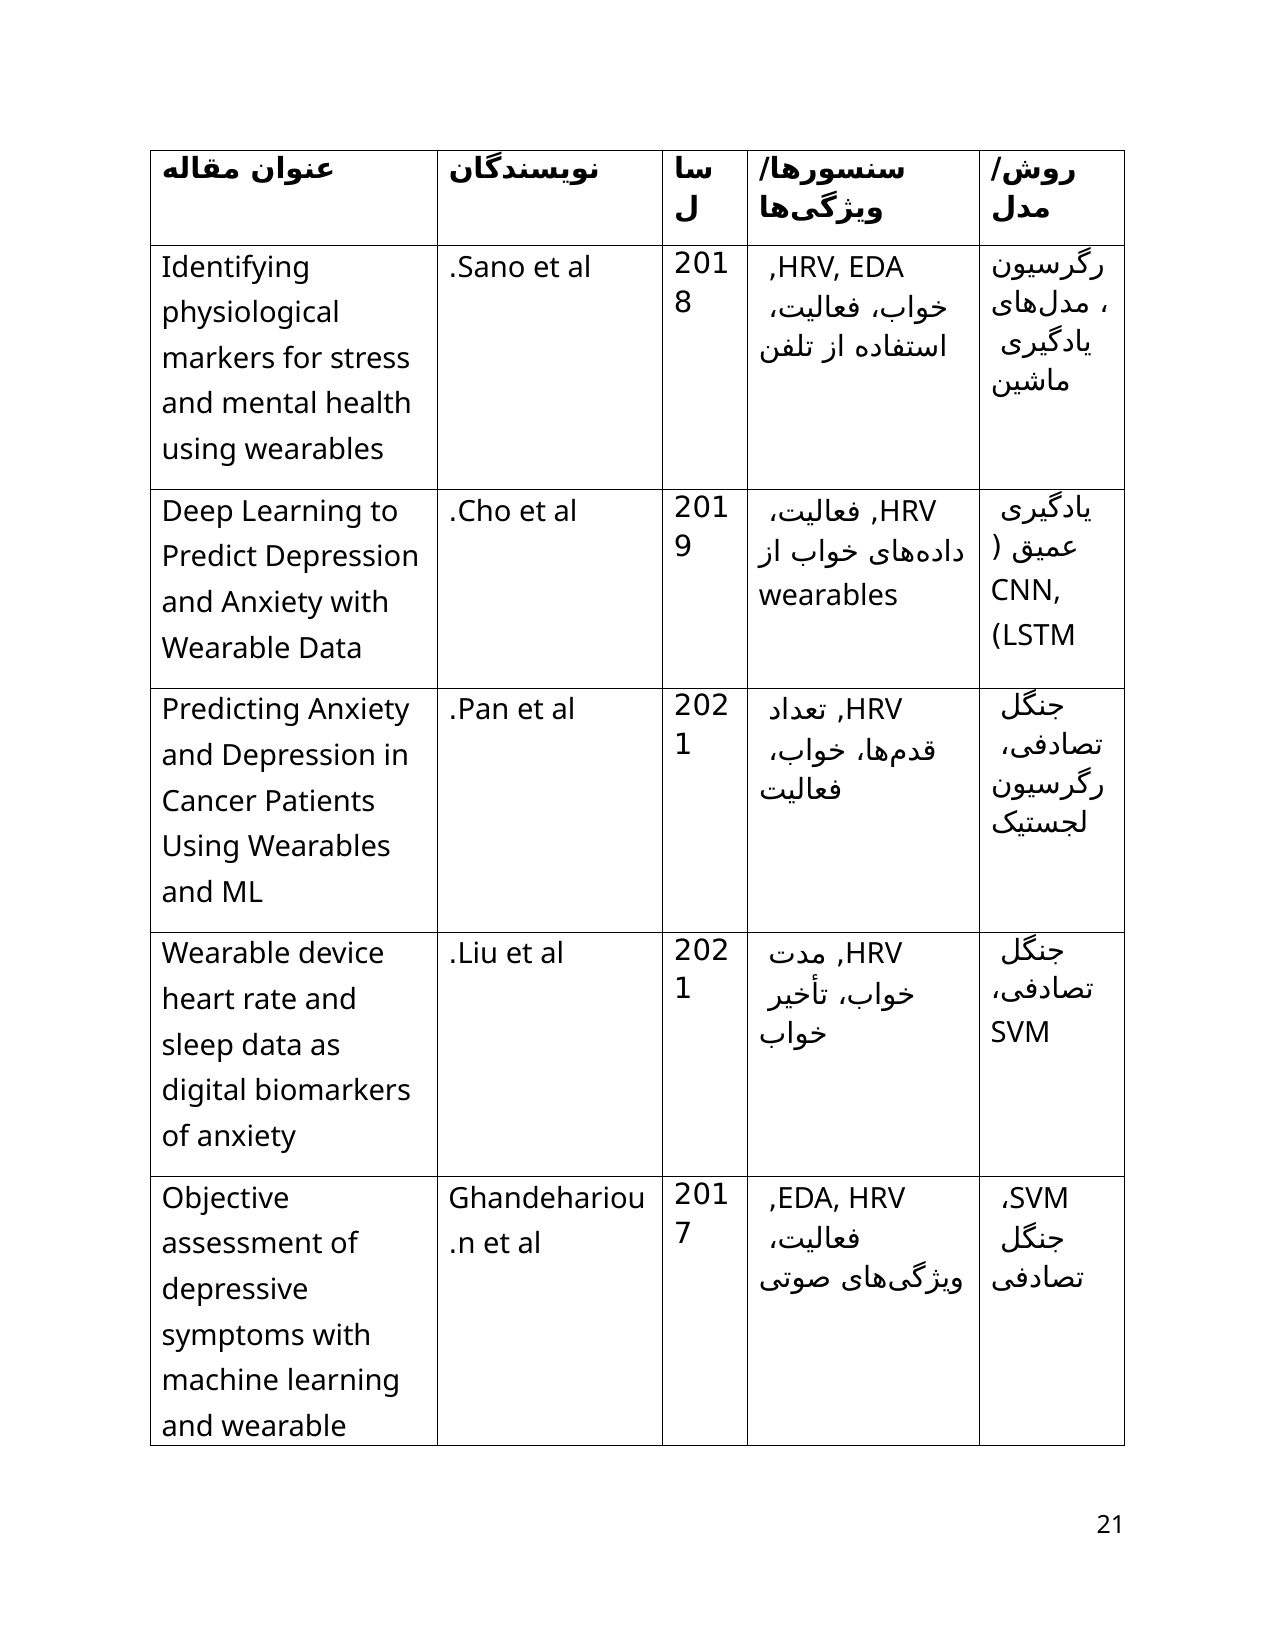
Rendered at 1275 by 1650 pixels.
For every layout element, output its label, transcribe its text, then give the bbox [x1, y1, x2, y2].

table_header روش/مدل [980, 151, 1124, 245]
table_cell HRV, فعالیت، داده‌های خواب از wearables [748, 490, 979, 688]
table_cell 2021 [663, 689, 747, 932]
table_header سال [663, 151, 747, 245]
table_cell 2018 [663, 246, 747, 489]
table_cell Objective assessment of depressive symptoms with machine learning and wearable sensors data [151, 1177, 437, 1445]
table_cell HRV, EDA, خواب، فعالیت، استفاده از تلفن [748, 246, 979, 489]
table_cell Pan et al. [438, 689, 662, 932]
table_cell رگرسیون، مدل‌های یادگیری ماشین [980, 246, 1124, 489]
table_cell HRV, تعداد قدم‌ها، خواب، فعالیت [748, 689, 979, 932]
table_cell SVM، جنگل تصادفی [980, 1177, 1124, 1445]
table_cell EDA, HRV, فعالیت، ویژگی‌های صوتی [748, 1177, 979, 1445]
table_cell جنگل تصادفی، رگرسیون لجستیک [980, 689, 1124, 932]
table_cell HRV, مدت خواب، تأخیر خواب [748, 933, 979, 1176]
table_cell Cho et al. [438, 490, 662, 688]
table_cell Sano et al. [438, 246, 662, 489]
table_cell Wearable device heart rate and sleep data as digital biomarkers of anxiety [151, 933, 437, 1176]
table_header سنسورها/ویژگی‌ها [748, 151, 979, 245]
table_cell Identifying physiological markers for stress and mental health using wearables [151, 246, 437, 489]
table_cell 2019 [663, 490, 747, 688]
table_header عنوان مقاله [151, 151, 437, 245]
table_header نویسندگان [438, 151, 662, 245]
table_cell Predicting Anxiety and Depression in Cancer Patients Using Wearables and ML [151, 689, 437, 932]
table_cell جنگل تصادفی، SVM [980, 933, 1124, 1176]
table_cell 2021 [663, 933, 747, 1176]
table_cell Deep Learning to Predict Depression and Anxiety with Wearable Data [151, 490, 437, 688]
table_cell 2017 [663, 1177, 747, 1445]
table_cell Ghandeharioun et al. [438, 1177, 662, 1445]
table_cell Liu et al. [438, 933, 662, 1176]
table_cell یادگیری عمیق (CNN, LSTM) [980, 490, 1124, 688]
